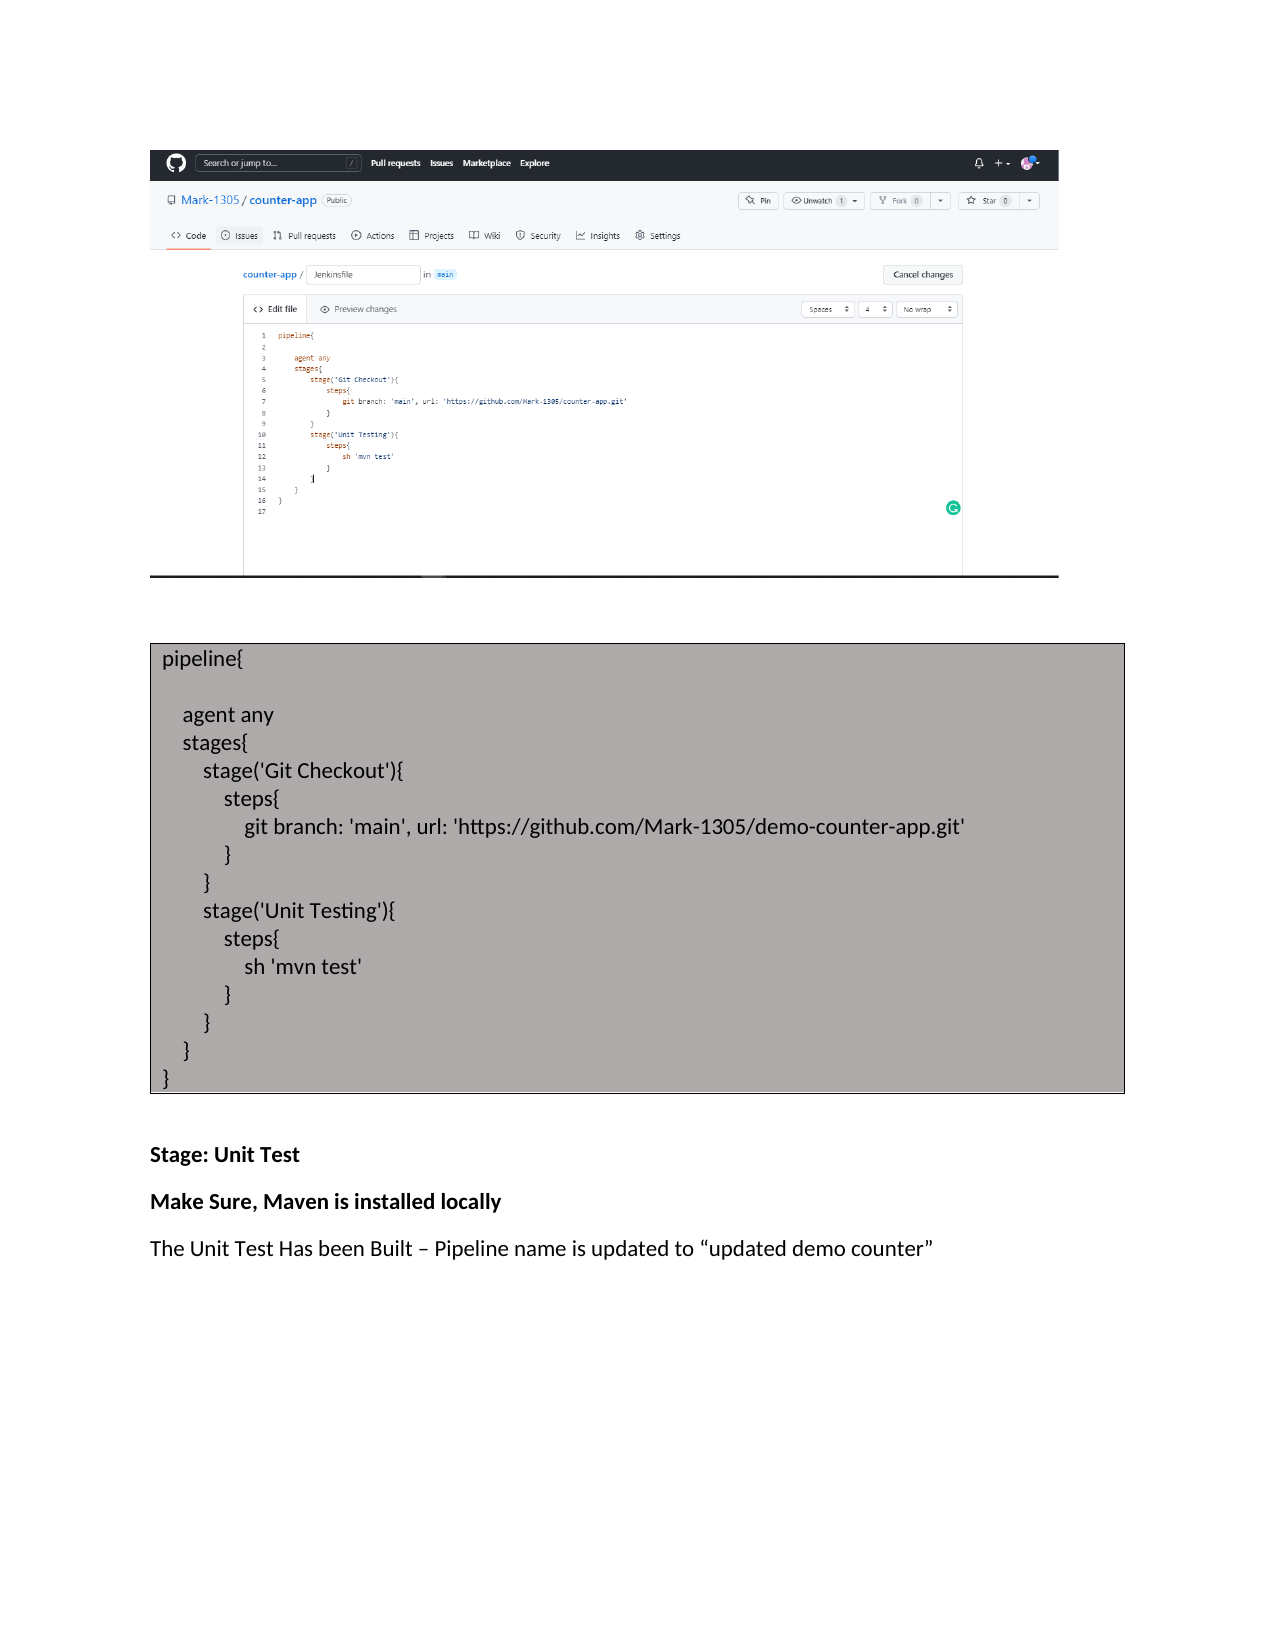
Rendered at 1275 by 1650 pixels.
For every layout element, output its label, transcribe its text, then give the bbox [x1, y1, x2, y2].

table_header pipeline{ agent any stages{ stage('Git Checkout'){ steps{ git branch: 'main', url: 'https://github.com/Mark-1305/demo-counter-app.git' } } stage('Unit Testing'){ steps{ sh 'mvn test' } } } } [151, 644, 1124, 1092]
text Make Sure, Maven is installed locally [150, 1187, 1125, 1215]
text Stage: Unit Test [150, 1140, 1125, 1168]
picture [150, 150, 1059, 578]
text The Unit Test Has been Built – Pipeline name is updated to “updated demo counter” [150, 1234, 1125, 1262]
